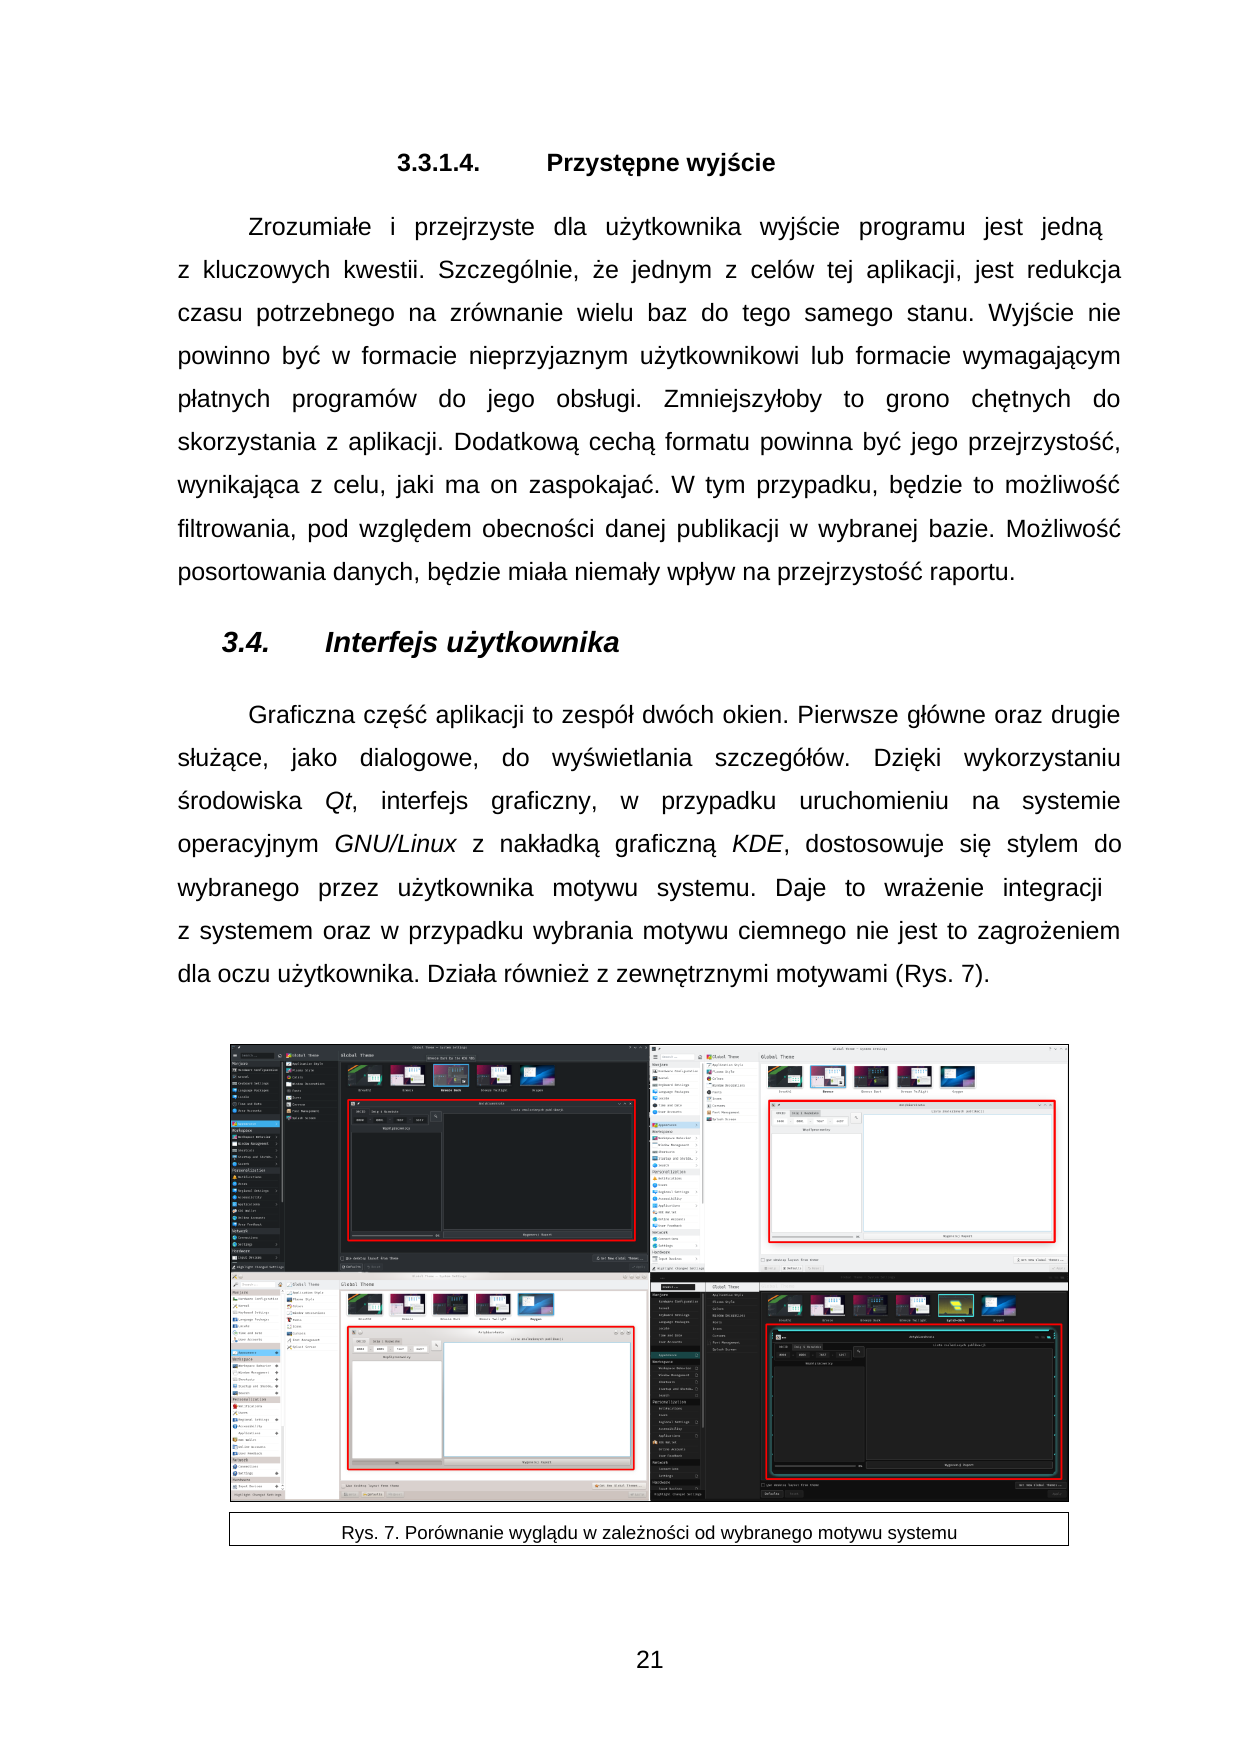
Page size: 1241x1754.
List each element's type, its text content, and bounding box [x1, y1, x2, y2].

subtitle Przystępne wyjście [326, 148, 1122, 176]
picture [231, 1045, 1068, 1501]
subtitle Interfejs użytkownika [222, 625, 1122, 658]
text Zrozumiałe i przejrzyste dla użytkownika wyjście programu jest jedną z kluczowych kwestii. Szczególnie, że jednym z celów tej aplikacji, jest redukcja czasu potrzebnego na zrównanie wielu baz do tego samego stanu. Wyjście nie powinno być w formacie nieprzyjaznym użytkownikowi lub formacie wymagającym płatnych programów do jego obsługi. Zmniejszyłoby to grono chętnych do skorzystania z aplikacji. Dodatkową cechą formatu powinna być jego przejrzystość, wynikająca z celu, jaki ma on zaspokajać. W tym przypadku, będzie to możliwość filtrowania, pod względem obecności danej publikacji w wybranej bazie. Możliwość posortowania danych, będzie miała niemały wpływ na przejrzystość raportu. [177, 212, 1122, 585]
text Graficzna część aplikacji to zespół dwóch okien. Pierwsze główne oraz drugie służące, jako dialogowe, do wyświetlania szczegółów. Dzięki wykorzystaniu środowiska Qt, interfejs graficzny, w przypadku uruchomieniu na systemie operacyjnym GNU/Linux z nakładką graficzną KDE, dostosowuje się stylem do wybranego przez użytkownika motywu systemu. Daje to wrażenie integracji z systemem oraz w przypadku wybrania motywu ciemnego nie jest to zagrożeniem dla oczu użytkownika. Działa również z zewnętrznymi motywami (Rys. 7). [177, 700, 1122, 988]
